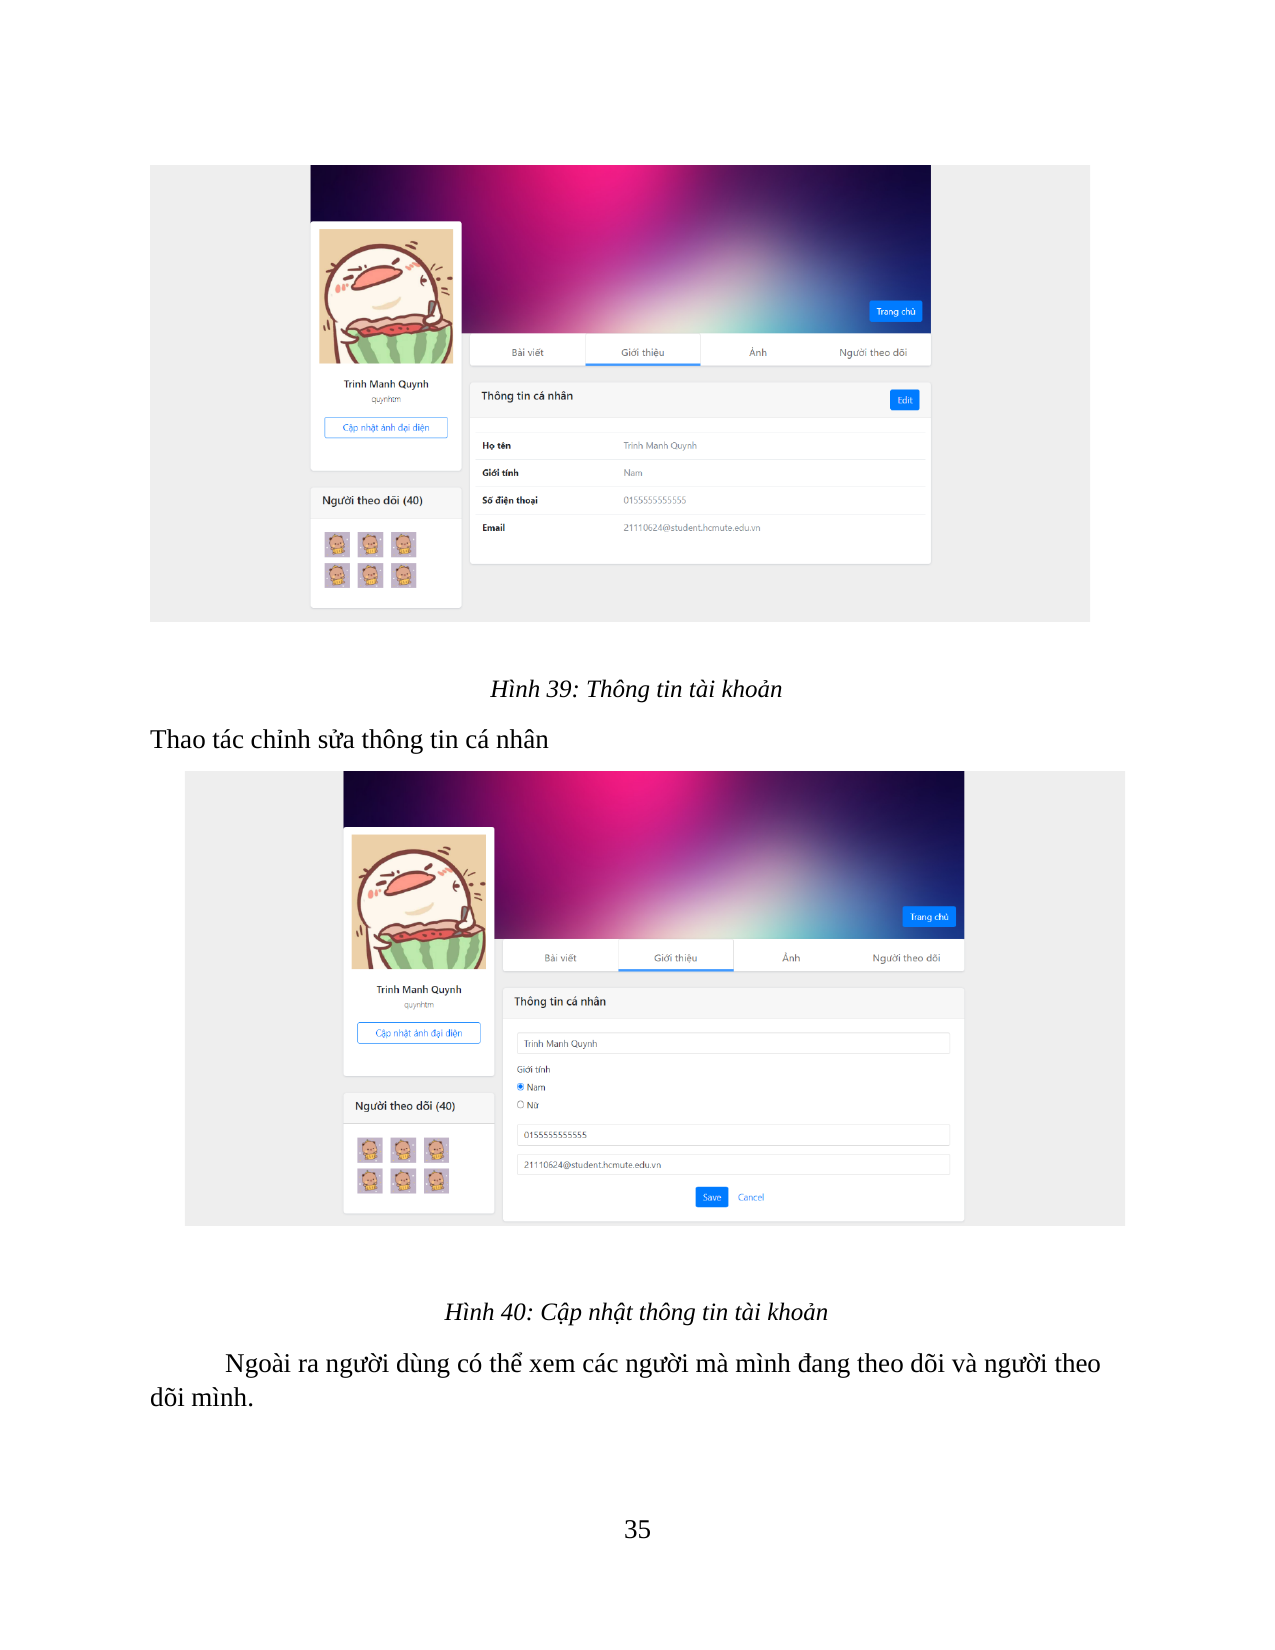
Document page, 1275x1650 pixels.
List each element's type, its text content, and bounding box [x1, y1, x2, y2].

text Ngoài ra người dùng có thể xem các người mà mình đang theo dõi và người theo dõi mình. [150, 1347, 1125, 1412]
picture [184, 771, 1125, 1226]
picture [150, 165, 1091, 622]
text Thao tác chỉnh sửa thông tin cá nhân [150, 724, 1125, 755]
